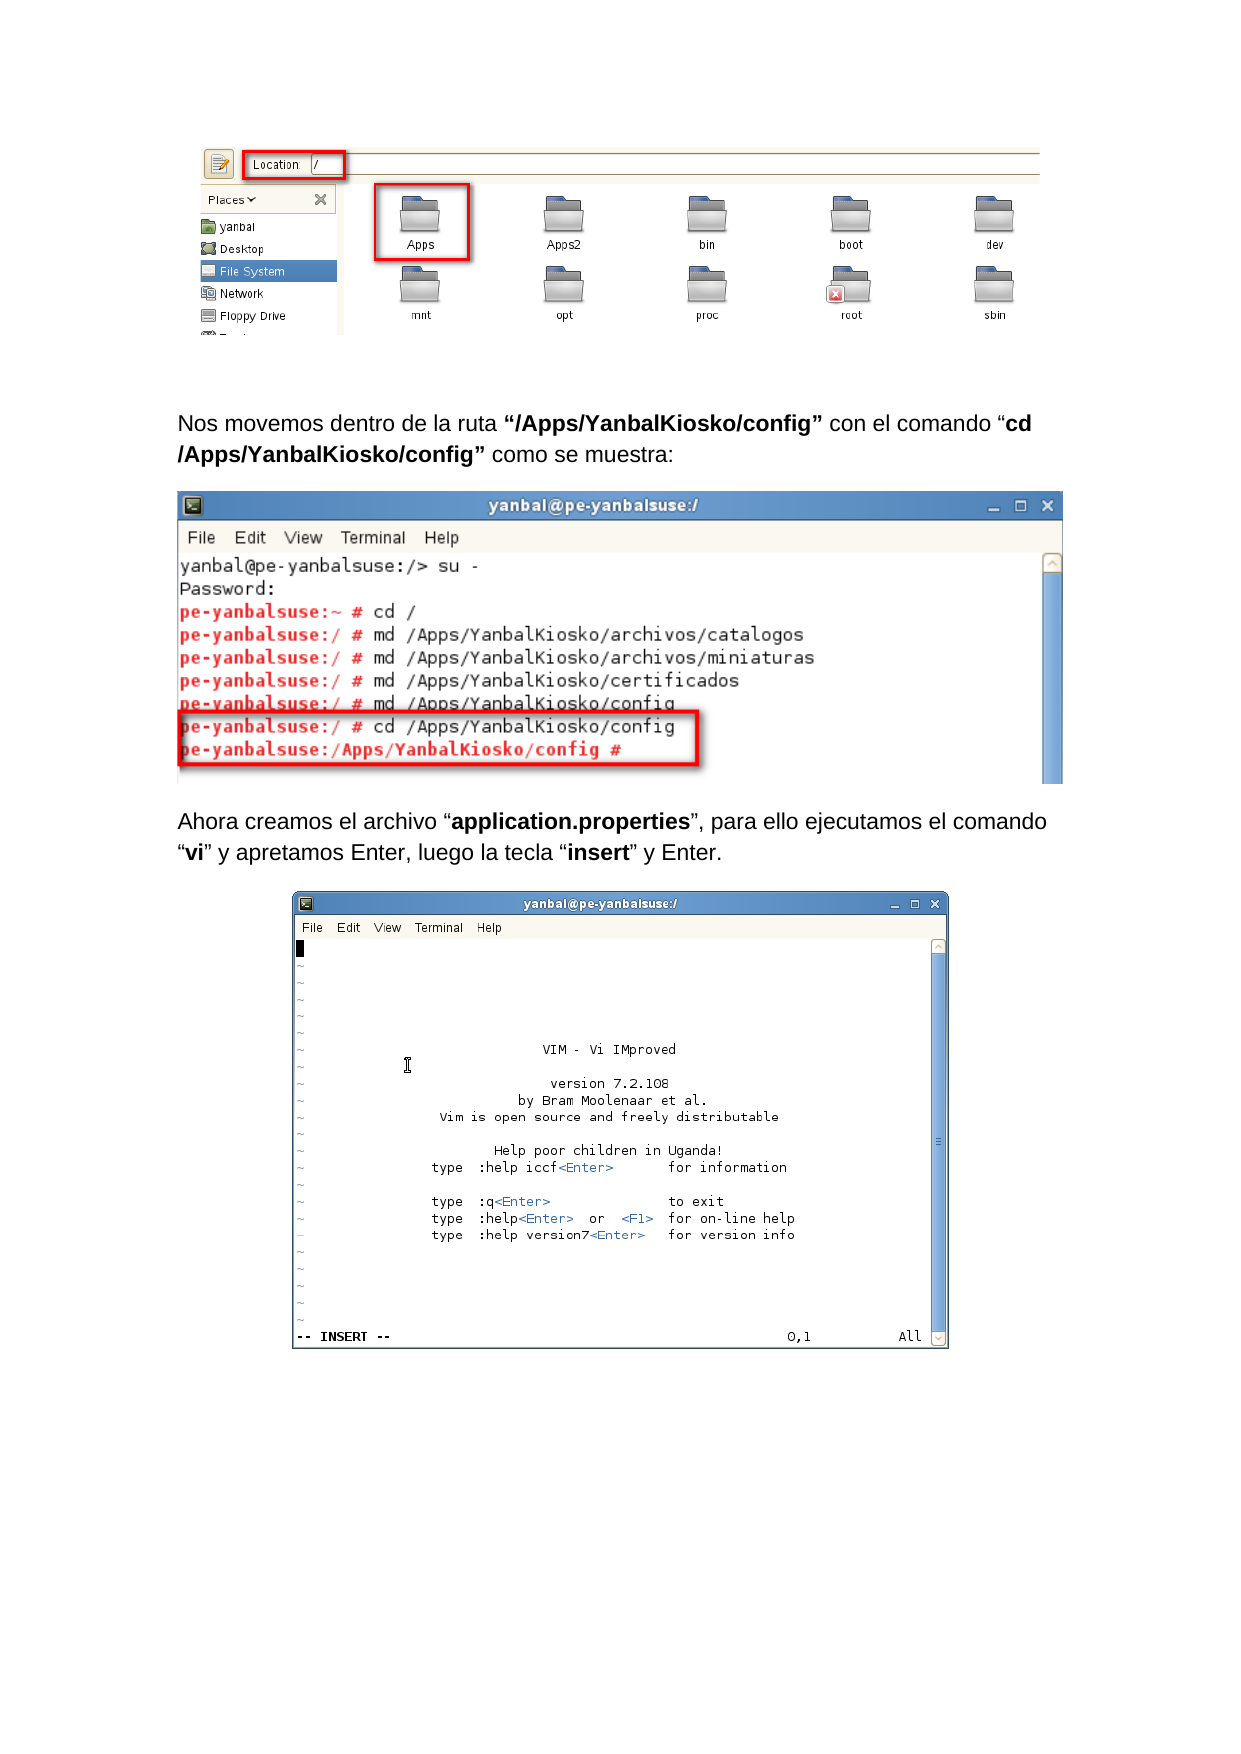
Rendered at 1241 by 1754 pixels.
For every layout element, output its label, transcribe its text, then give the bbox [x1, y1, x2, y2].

picture [290, 889, 950, 1351]
text Ahora creamos el archivo “application.properties”, para ello ejecutamos el comando “vi” y apretamos Enter, luego la tecla “insert” y Enter. [177, 808, 1063, 865]
picture [200, 147, 1040, 335]
text Nos movemos dentro de la ruta “/Apps/YanbalKiosko/config” con el comando “cd /Apps/YanbalKiosko/config” como se muestra: [177, 410, 1063, 467]
picture [177, 491, 1063, 784]
